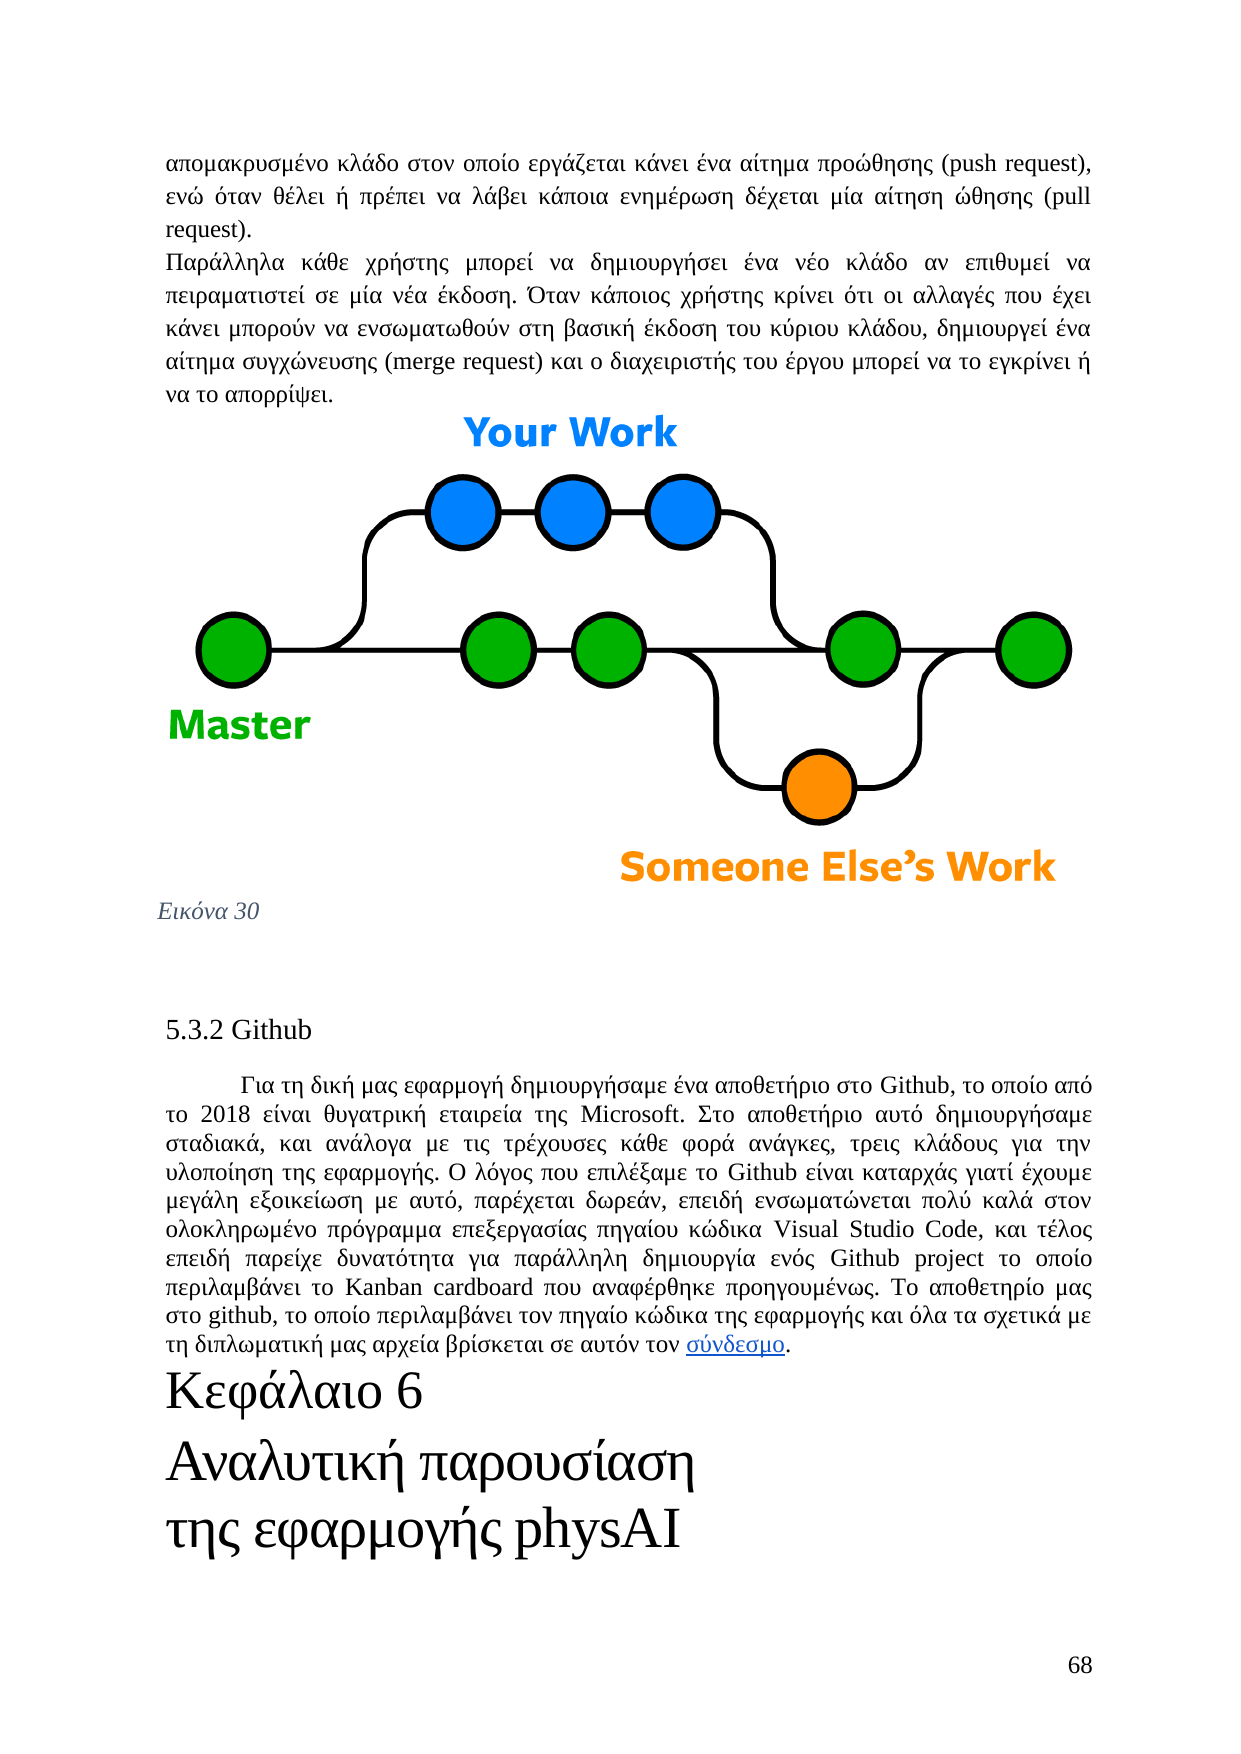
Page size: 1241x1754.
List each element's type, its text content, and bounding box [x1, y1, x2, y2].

text Παράλληλα κάθε χρήστης μπορεί να δημιουργήσει ένα νέο κλάδο αν επιθυμεί να πειραματιστεί σε μία νέα έκδοση. Όταν κάποιος χρήστης κρίνει ότι οι αλλαγές που έχει κάνει μπορούν να ενσωματωθούν στη βασική έκδοση του κύριου κλάδου, δημιουργεί ένα αίτημα συγχώνευσης (merge request) και ο διαχειριστής του έργου μπορεί να το εγκρίνει ή να το απορρίψει. [165, 247, 1092, 408]
picture [157, 411, 1084, 887]
subtitle Κεφάλαιο 6 [165, 1358, 1092, 1420]
subtitle 5.3.2 Github [165, 1012, 1092, 1045]
title Αναλυτική παρουσίαση της εφαρμογής physAI [165, 1426, 1092, 1561]
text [165, 148, 1092, 242]
text Για τη δική μας εφαρμογή δημιουργήσαμε ένα αποθετήριο στο Github, το οποίο από το 2018 είναι θυγατρική εταιρεία της Microsoft. Στο αποθετήριο αυτό δημιουργήσαμε σταδιακά, και ανάλογα με τις τρέχουσες κάθε φορά ανάγκες, τρεις κλάδους για την υλοποίηση της εφαρμογής. Ο λόγος που επιλέξαμε το Github είναι καταρχάς γιατί έχουμε μεγάλη εξοικείωση με αυτό, παρέχεται δωρεάν, επειδή ενσωματώνεται πολύ καλά στον ολοκληρωμένο πρόγραμμα επεξεργασίας πηγαίου κώδικα Visual Studio Code, και τέλος επειδή παρείχε δυνατότητα για παράλληλη δημιουργία ενός Github project το οποίο περιλαμβάνει το Kanban cardboard που αναφέρθηκε προηγουμένως. Το αποθετηρίο μας στο github, το οποίο περιλαμβάνει τον πηγαίο κώδικα της εφαρμογής και όλα τα σχετικά με τη διπλωματική μας αρχεία βρίσκεται σε αυτόν τον σύνδεσμο. [165, 1070, 1092, 1358]
